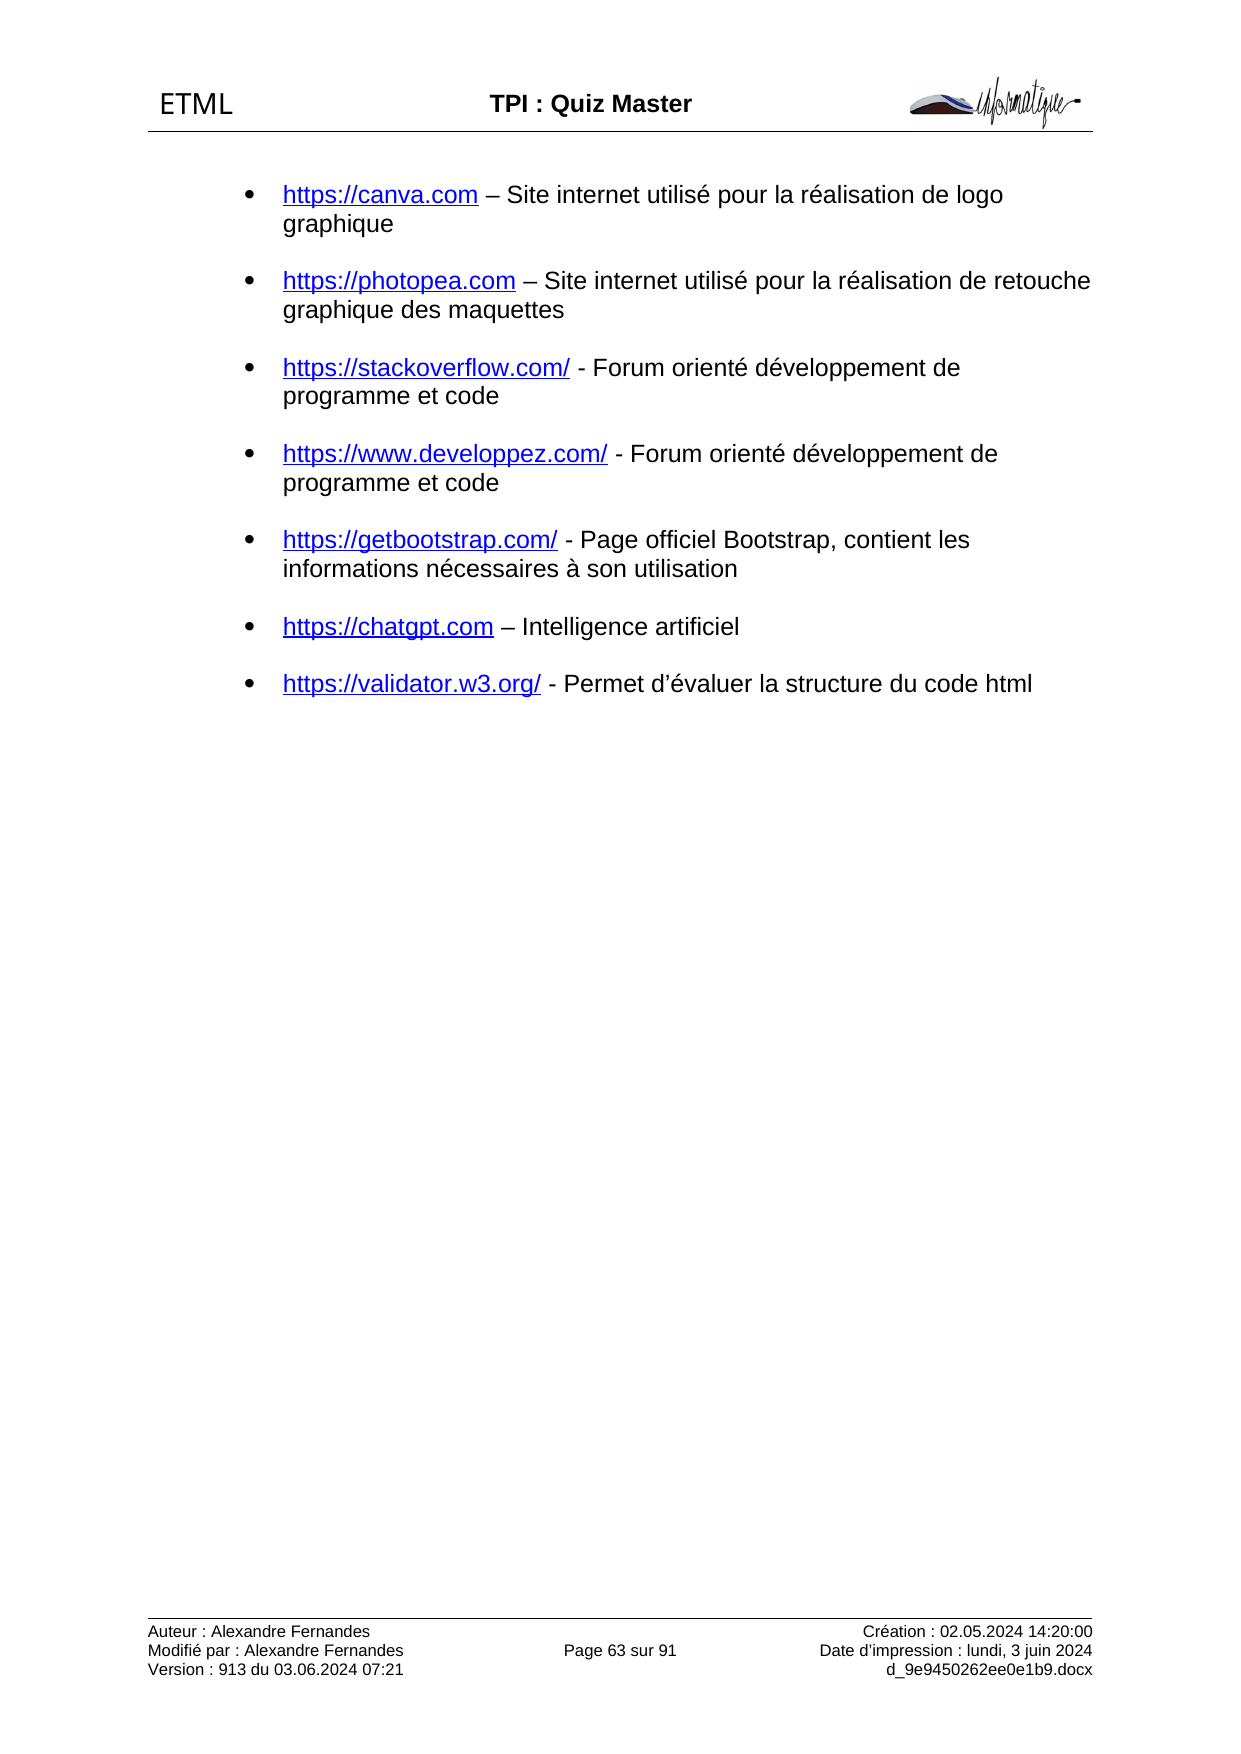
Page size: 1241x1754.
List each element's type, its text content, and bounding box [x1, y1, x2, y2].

list https://validator.w3.org/ - Permet d’évaluer la structure du code html [245, 669, 1092, 698]
picture [909, 77, 1082, 129]
list https://canva.com – Site internet utilisé pour la réalisation de logo graphique [245, 180, 1092, 237]
list https://photopea.com – Site internet utilisé pour la réalisation de retouche graphique des maquettes [245, 266, 1092, 324]
list https://www.developpez.com/ - Forum orienté développement de programme et code [245, 439, 1092, 496]
list https://stackoverflow.com/ - Forum orienté développement de programme et code [245, 352, 1092, 410]
list https://getbootstrap.com/ - Page officiel Bootstrap, contient les informations nécessaires à son utilisation [245, 525, 1092, 583]
list https://chatgpt.com – Intelligence artificiel [245, 612, 1092, 640]
